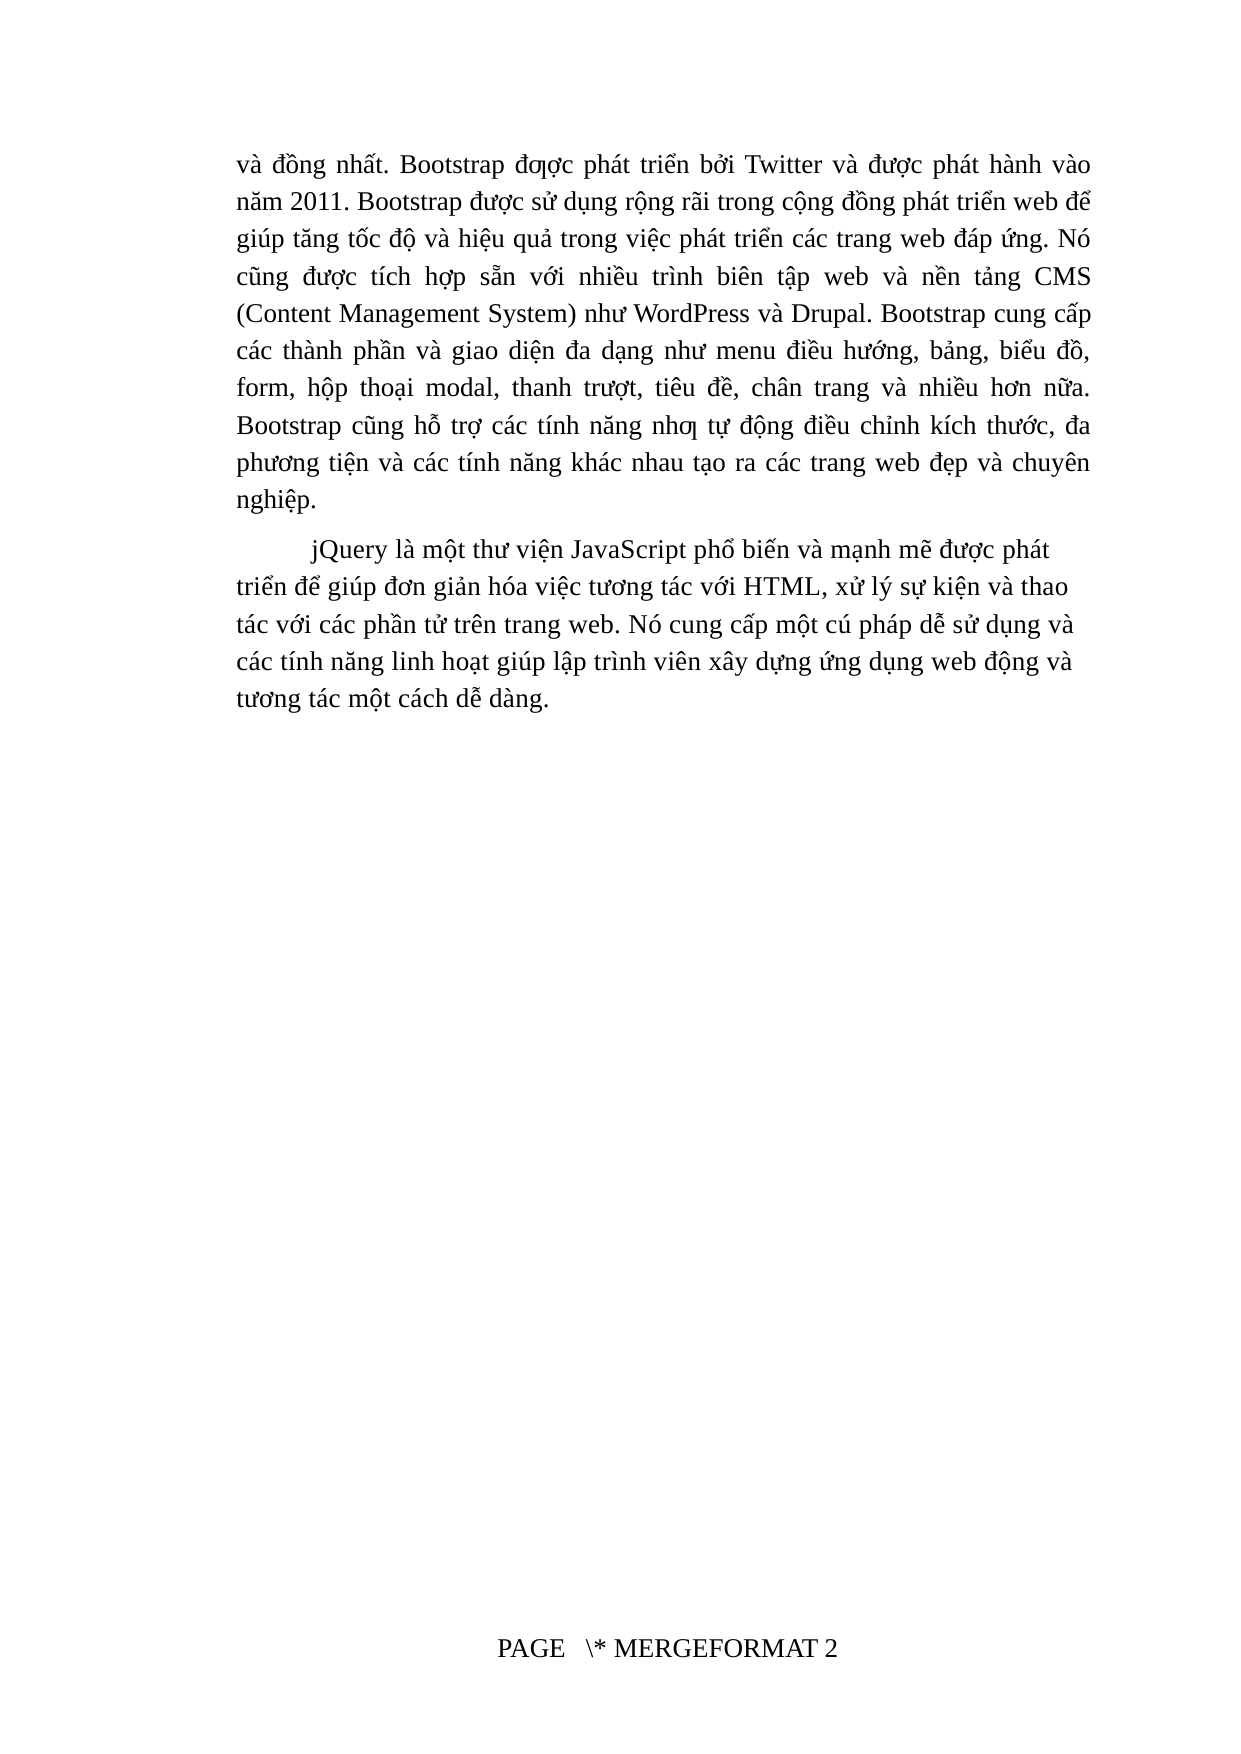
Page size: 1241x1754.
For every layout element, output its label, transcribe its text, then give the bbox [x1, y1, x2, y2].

list jQuery là một thư viện JavaScript phổ biến và mạnh mẽ được phát triển để giúp đơn giản hóa việc tương tác với HTML, xử lý sự kiện và thao tác với các phần tử trên trang web. Nó cung cấp một cú pháp dễ sử dụng và các tính năng linh hoạt giúp lập trình viên xây dựng ứng dụng web động và tương tác một cách dễ dàng. [236, 533, 1092, 713]
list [236, 148, 1092, 514]
